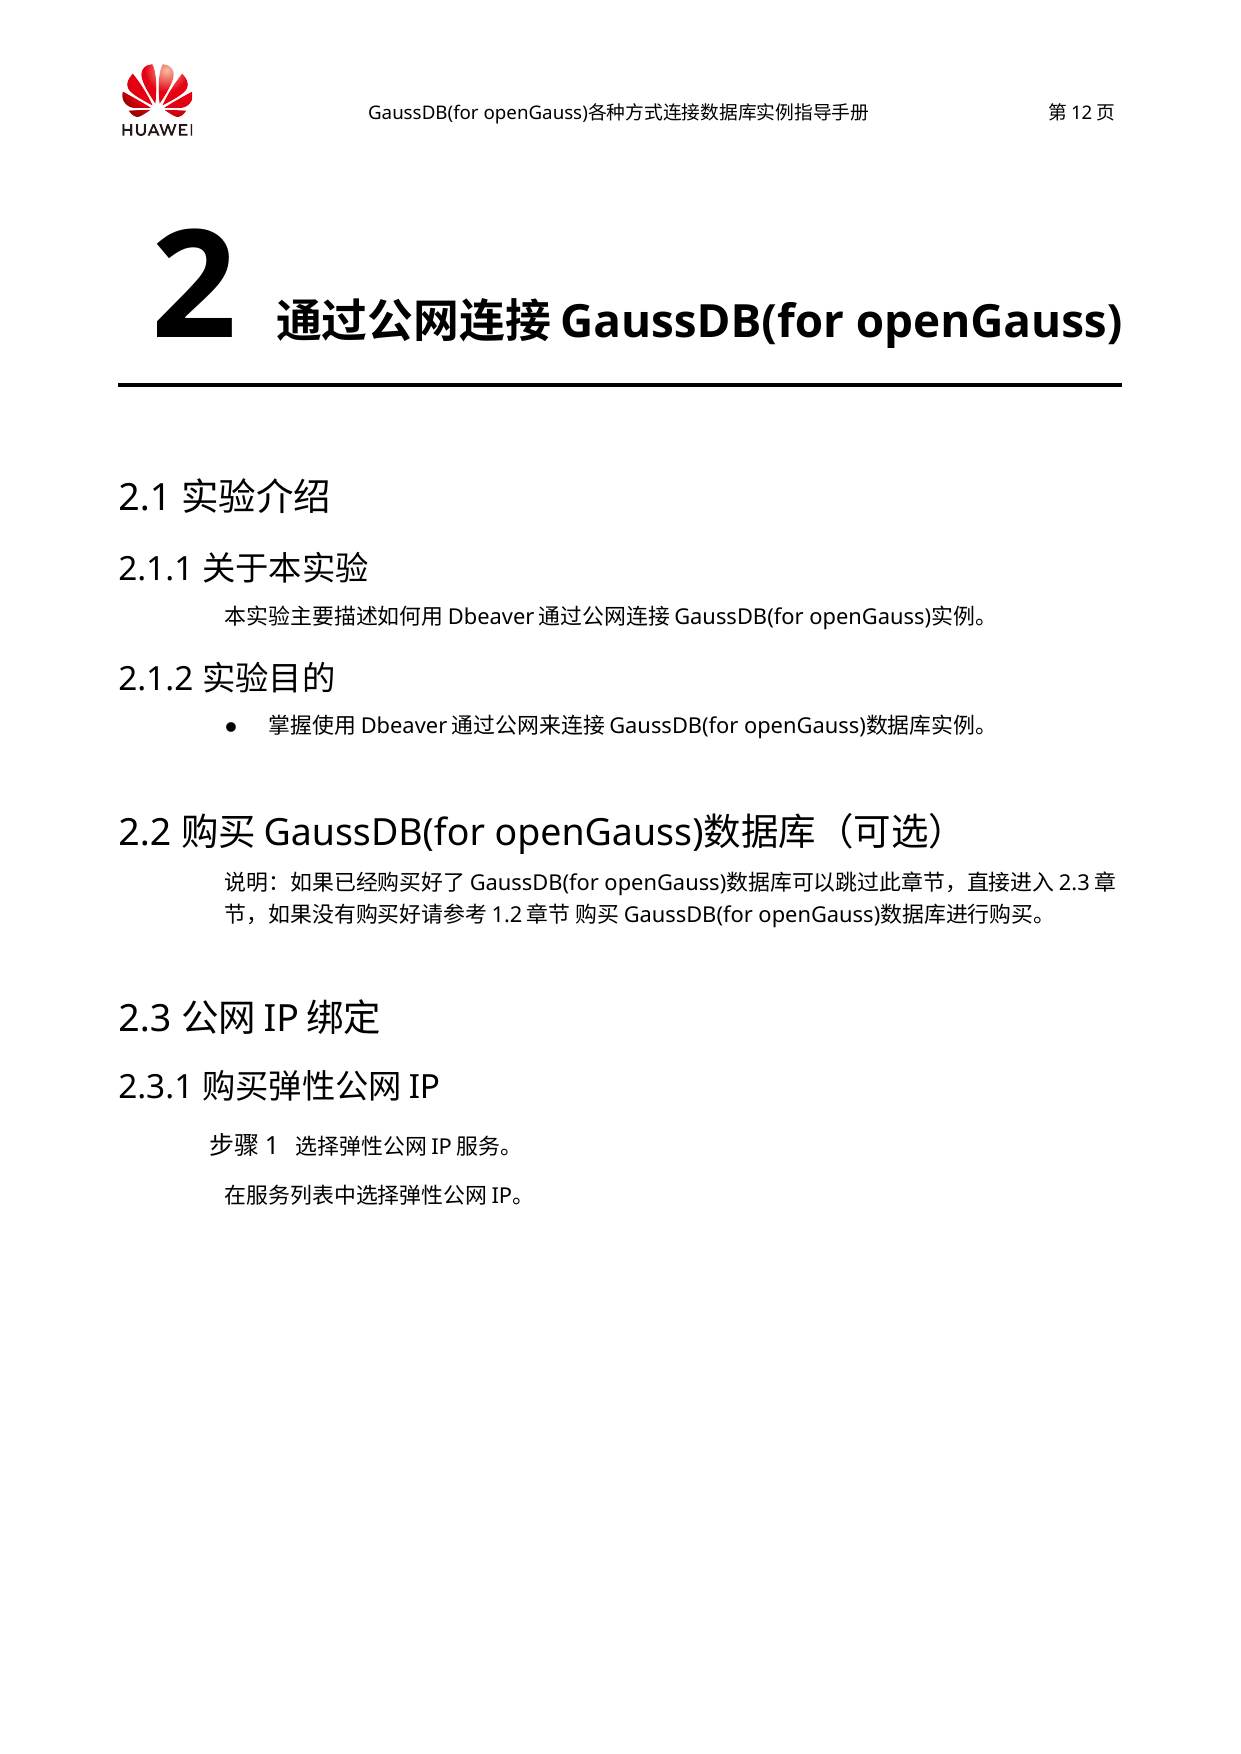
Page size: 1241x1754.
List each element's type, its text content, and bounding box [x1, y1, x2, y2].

text 选择弹性公网IP服务。 [279, 1125, 1122, 1161]
text 掌握使用Dbeaver通过公网来连接GaussDB(for openGauss)数据库实例。 [224, 708, 1122, 740]
text 在服务列表中选择弹性公网IP。 [224, 1178, 1122, 1210]
subtitle 公网IP绑定 [118, 991, 1122, 1042]
subtitle 购买GaussDB(for openGauss)数据库（可选） [118, 802, 1122, 857]
subtitle 关于本实验 [118, 542, 1122, 590]
subtitle 购买弹性公网IP [118, 1063, 1122, 1108]
picture [122, 64, 193, 136]
subtitle 实验目的 [118, 651, 1122, 700]
subtitle 实验介绍 [118, 470, 1122, 521]
subtitle 通过公网连接GaussDB(for openGauss) [118, 177, 1122, 383]
text 本实验主要描述如何用Dbeaver通过公网连接GaussDB(for openGauss)实例。 [224, 599, 1122, 630]
text 说明：如果已经购买好了GaussDB(for openGauss)数据库可以跳过此章节，直接进入2.3章节，如果没有购买好请参考1.2章节 购买GaussDB(for openGauss)数据库进行购买。 [224, 865, 1122, 929]
